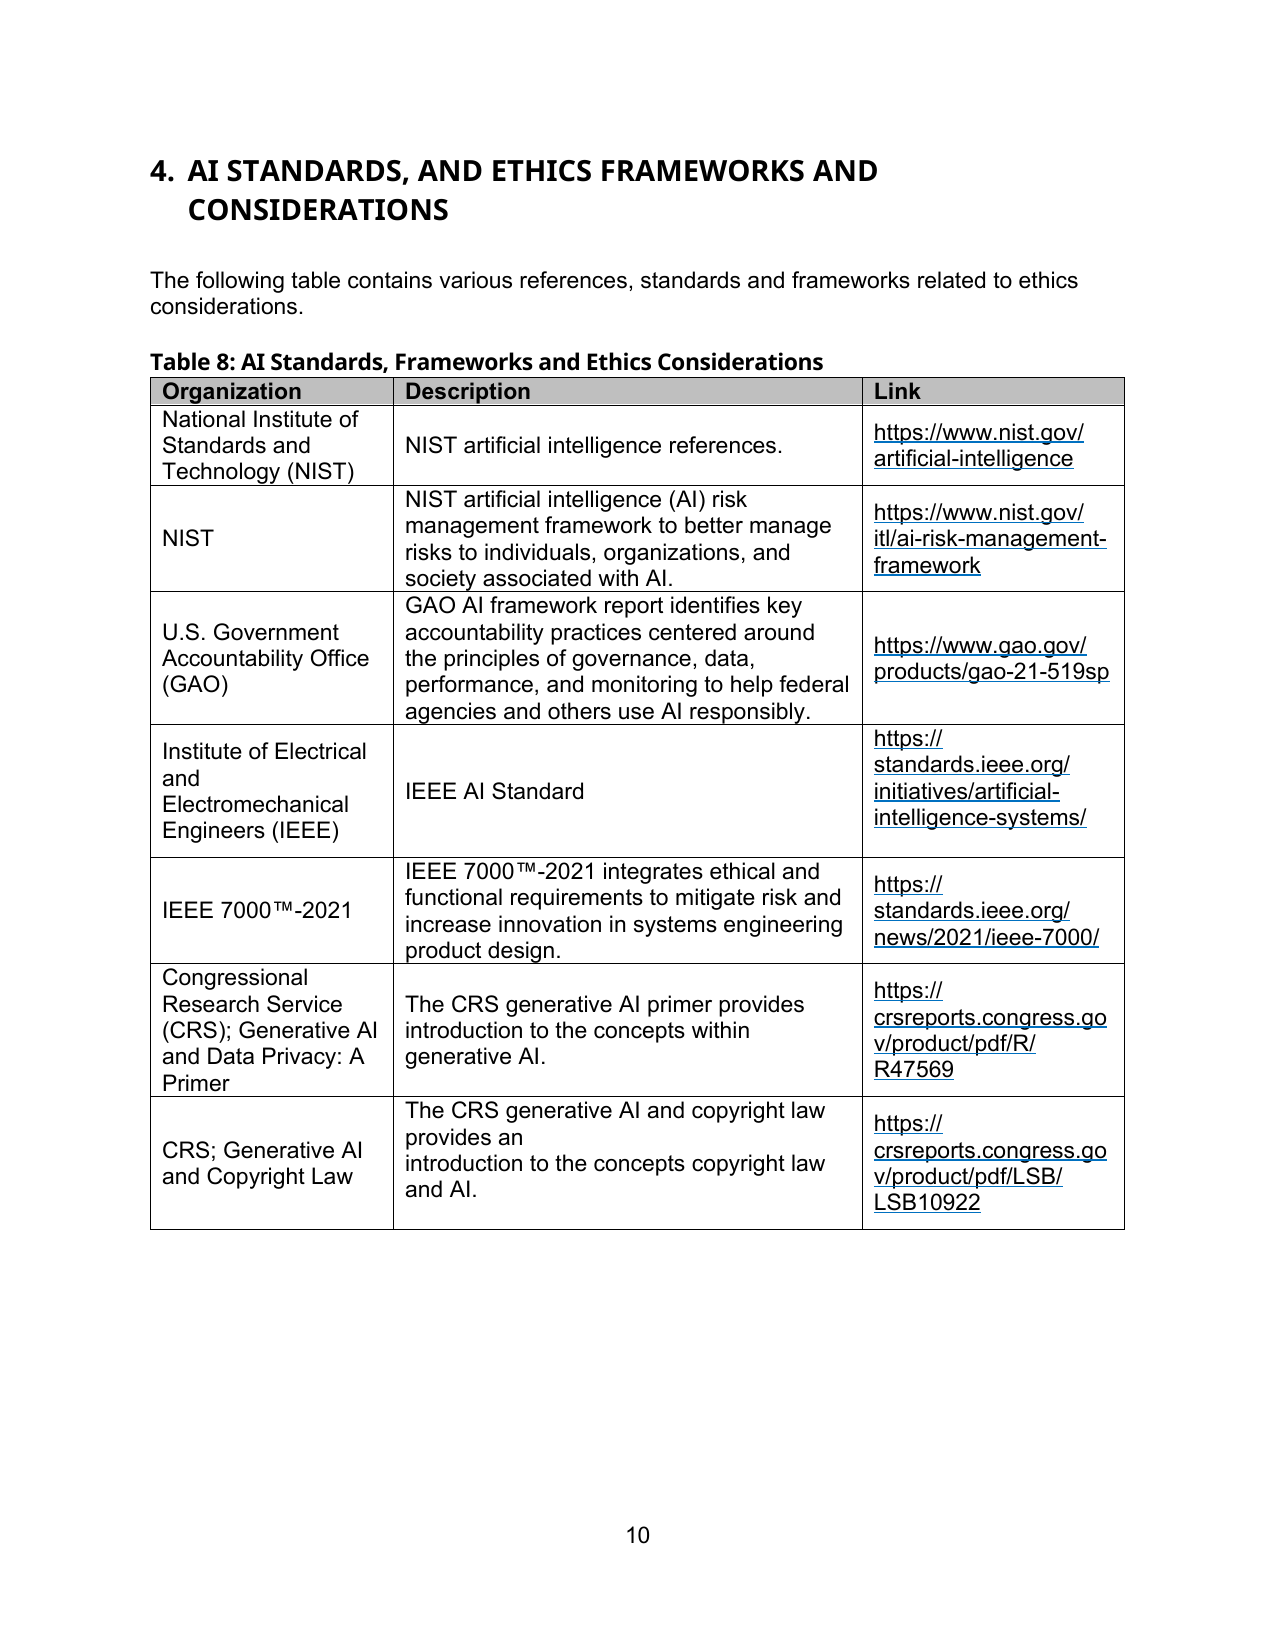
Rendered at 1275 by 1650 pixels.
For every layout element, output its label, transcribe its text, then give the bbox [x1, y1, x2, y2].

table_cell National Institute of Standards and Technology (NIST) [151, 406, 393, 485]
table_cell Congressional Research Service (CRS); Generative AI and Data Privacy: A Primer [151, 964, 393, 1096]
table_cell https://standards.ieee.org/news/2021/ieee-7000/ [863, 858, 1124, 963]
table_cell IEEE AI Standard [394, 725, 862, 857]
table_cell IEEE 7000™-2021 integrates ethical and functional requirements to mitigate risk and increase innovation in systems engineering product design. [394, 858, 862, 963]
table_header Link [863, 378, 1124, 404]
table_cell https://crsreports.congress.gov/product/pdf/R/R47569 [863, 964, 1124, 1096]
table_cell NIST [151, 486, 393, 591]
subtitle AI Standards, And Ethics Frameworks And Considerations [150, 150, 1125, 229]
table_cell CRS; Generative AI and Copyright Law [151, 1097, 393, 1229]
text considerations. [150, 293, 1125, 319]
table_cell https://www.nist.gov/artificial-intelligence [863, 406, 1124, 485]
table_cell https://crsreports.congress.gov/product/pdf/LSB/LSB10922 [863, 1097, 1124, 1229]
table_cell https://www.nist.gov/itl/ai-risk-management-framework [863, 486, 1124, 591]
table_cell GAO AI framework report identifies key accountability practices centered around the principles of governance, data, performance, and monitoring to help federal agencies and others use AI responsibly. [394, 592, 862, 724]
table_header Description [394, 378, 862, 404]
table_cell IEEE 7000™-2021 [151, 858, 393, 963]
text Table 8: AI Standards, Frameworks and Ethics Considerations [150, 346, 1125, 377]
table_cell The CRS generative AI and copyright law provides an introduction to the concepts copyright law and AI. [394, 1097, 862, 1229]
table_cell Institute of Electrical and Electromechanical Engineers (IEEE) [151, 725, 393, 857]
table_cell https://www.gao.gov/products/gao-21-519sp [863, 592, 1124, 724]
table_cell NIST artificial intelligence (AI) risk management framework to better manage risks to individuals, organizations, and society associated with AI. [394, 486, 862, 591]
text The following table contains various references, standards and frameworks related to ethics [150, 267, 1125, 293]
table_header Organization [151, 378, 393, 404]
table_cell U.S. Government Accountability Office (GAO) [151, 592, 393, 724]
table_cell https://standards.ieee.org/initiatives/artificial-intelligence-systems/ [863, 725, 1124, 857]
table_cell NIST artificial intelligence references. [394, 406, 862, 485]
table_cell The CRS generative AI primer provides introduction to the concepts within generative AI. [394, 964, 862, 1096]
